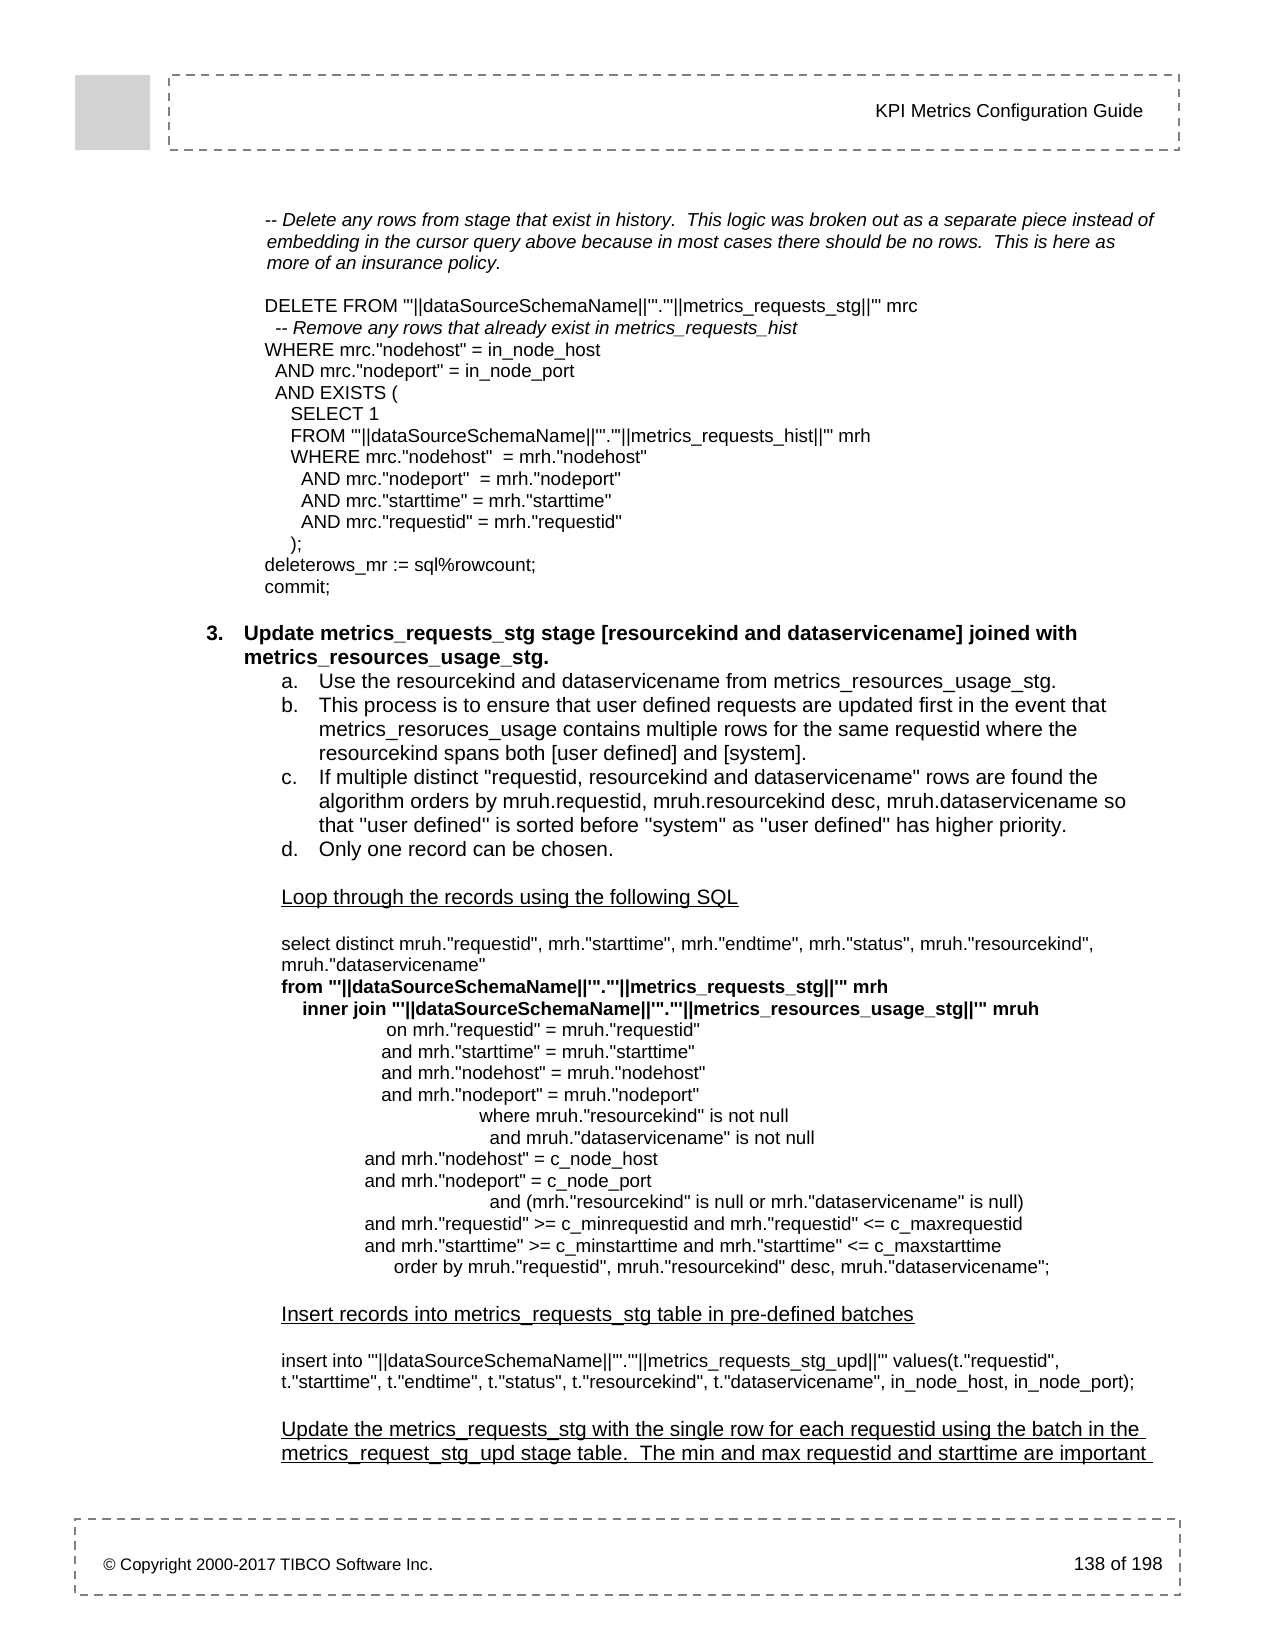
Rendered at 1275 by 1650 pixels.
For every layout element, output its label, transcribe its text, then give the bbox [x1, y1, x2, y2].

text AND mrc."starttime" = mrh."starttime" [244, 489, 1162, 511]
text and mrh."requestid" >= c_minrequestid and mrh."requestid" <= c_maxrequestid [281, 1213, 1162, 1234]
text SELECT 1 [244, 403, 1162, 425]
text Loop through the records using the following SQL [281, 885, 1162, 909]
text DELETE FROM "'||dataSourceSchemaName||'"."'||metrics_requests_stg||'" mrc [244, 295, 1162, 317]
text and mrh."nodehost" = c_node_host [281, 1148, 1162, 1170]
text insert into "'||dataSourceSchemaName||'"."'||metrics_requests_stg_upd||'" values(t."requestid", t."starttime", t."endtime", t."status", t."resourcekind", t."dataservicename", in_node_host, in_node_port); [281, 1349, 1162, 1393]
text from "'||dataSourceSchemaName||'"."'||metrics_requests_stg||'" mrh [281, 976, 1162, 997]
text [281, 1417, 1162, 1464]
text -- Delete any rows from stage that exist in history. This logic was broken out as a separate piece instead of embedding in the cursor query above because in most cases there should be no rows. This is here as more of an insurance policy. [244, 209, 1162, 274]
text select distinct mruh."requestid", mrh."starttime", mrh."endtime", mrh."status", mruh."resourcekind", mruh."dataservicename" [281, 933, 1162, 976]
text WHERE mrc."nodehost" = in_node_host [244, 338, 1162, 360]
text AND mrc."requestid" = mrh."requestid" [244, 511, 1162, 532]
list Use the resourcekind and dataservicename from metrics_resources_usage_stg. [281, 669, 1162, 693]
text AND EXISTS ( [244, 382, 1162, 403]
text and mrh."nodeport" = c_node_port [281, 1170, 1162, 1191]
text FROM "'||dataSourceSchemaName||'"."'||metrics_requests_hist||'" mrh [244, 425, 1162, 446]
text and mrh."nodeport" = mruh."nodeport" [281, 1083, 1162, 1105]
text on mrh."requestid" = mruh."requestid" [281, 1019, 1162, 1040]
text ); [244, 532, 1162, 554]
text and mrh."nodehost" = mruh."nodehost" [281, 1062, 1162, 1083]
text commit; [244, 576, 1162, 597]
text AND mrc."nodeport" = in_node_port [244, 360, 1162, 382]
list If multiple distinct "requestid, resourcekind and dataservicename" rows are found the algorithm orders by mruh.requestid, mruh.resourcekind desc, mruh.dataservicename so that ''user defined'' is sorted before ''system'' as ''user defined'' has higher priority. [281, 765, 1162, 837]
text Insert records into metrics_requests_stg table in pre-defined batches [281, 1302, 1162, 1326]
text deleterows_mr := sql%rowcount; [244, 554, 1162, 576]
text and (mrh."resourcekind" is null or mrh."dataservicename" is null) [281, 1191, 1162, 1213]
list Update metrics_requests_stg stage [resourcekind and dataservicename] joined with metrics_resources_usage_stg. [206, 621, 1162, 669]
text and mruh."dataservicename" is not null [281, 1127, 1162, 1148]
text -- Remove any rows that already exist in metrics_requests_hist [244, 317, 1162, 338]
text order by mruh."requestid", mruh."resourcekind" desc, mruh."dataservicename"; [281, 1256, 1162, 1278]
list This process is to ensure that user defined requests are updated first in the event that metrics_resoruces_usage contains multiple rows for the same requestid where the resourcekind spans both [user defined] and [system]. [281, 693, 1162, 765]
text inner join "'||dataSourceSchemaName||'"."'||metrics_resources_usage_stg||'" mruh [281, 997, 1162, 1019]
text and mrh."starttime" >= c_minstarttime and mrh."starttime" <= c_maxstarttime [281, 1234, 1162, 1256]
list Only one record can be chosen. [281, 837, 1162, 861]
text and mrh."starttime" = mruh."starttime" [281, 1040, 1162, 1062]
text WHERE mrc."nodehost" = mrh."nodehost" [244, 446, 1162, 468]
text AND mrc."nodeport" = mrh."nodeport" [244, 468, 1162, 489]
text where mruh."resourcekind" is not null [281, 1105, 1162, 1127]
